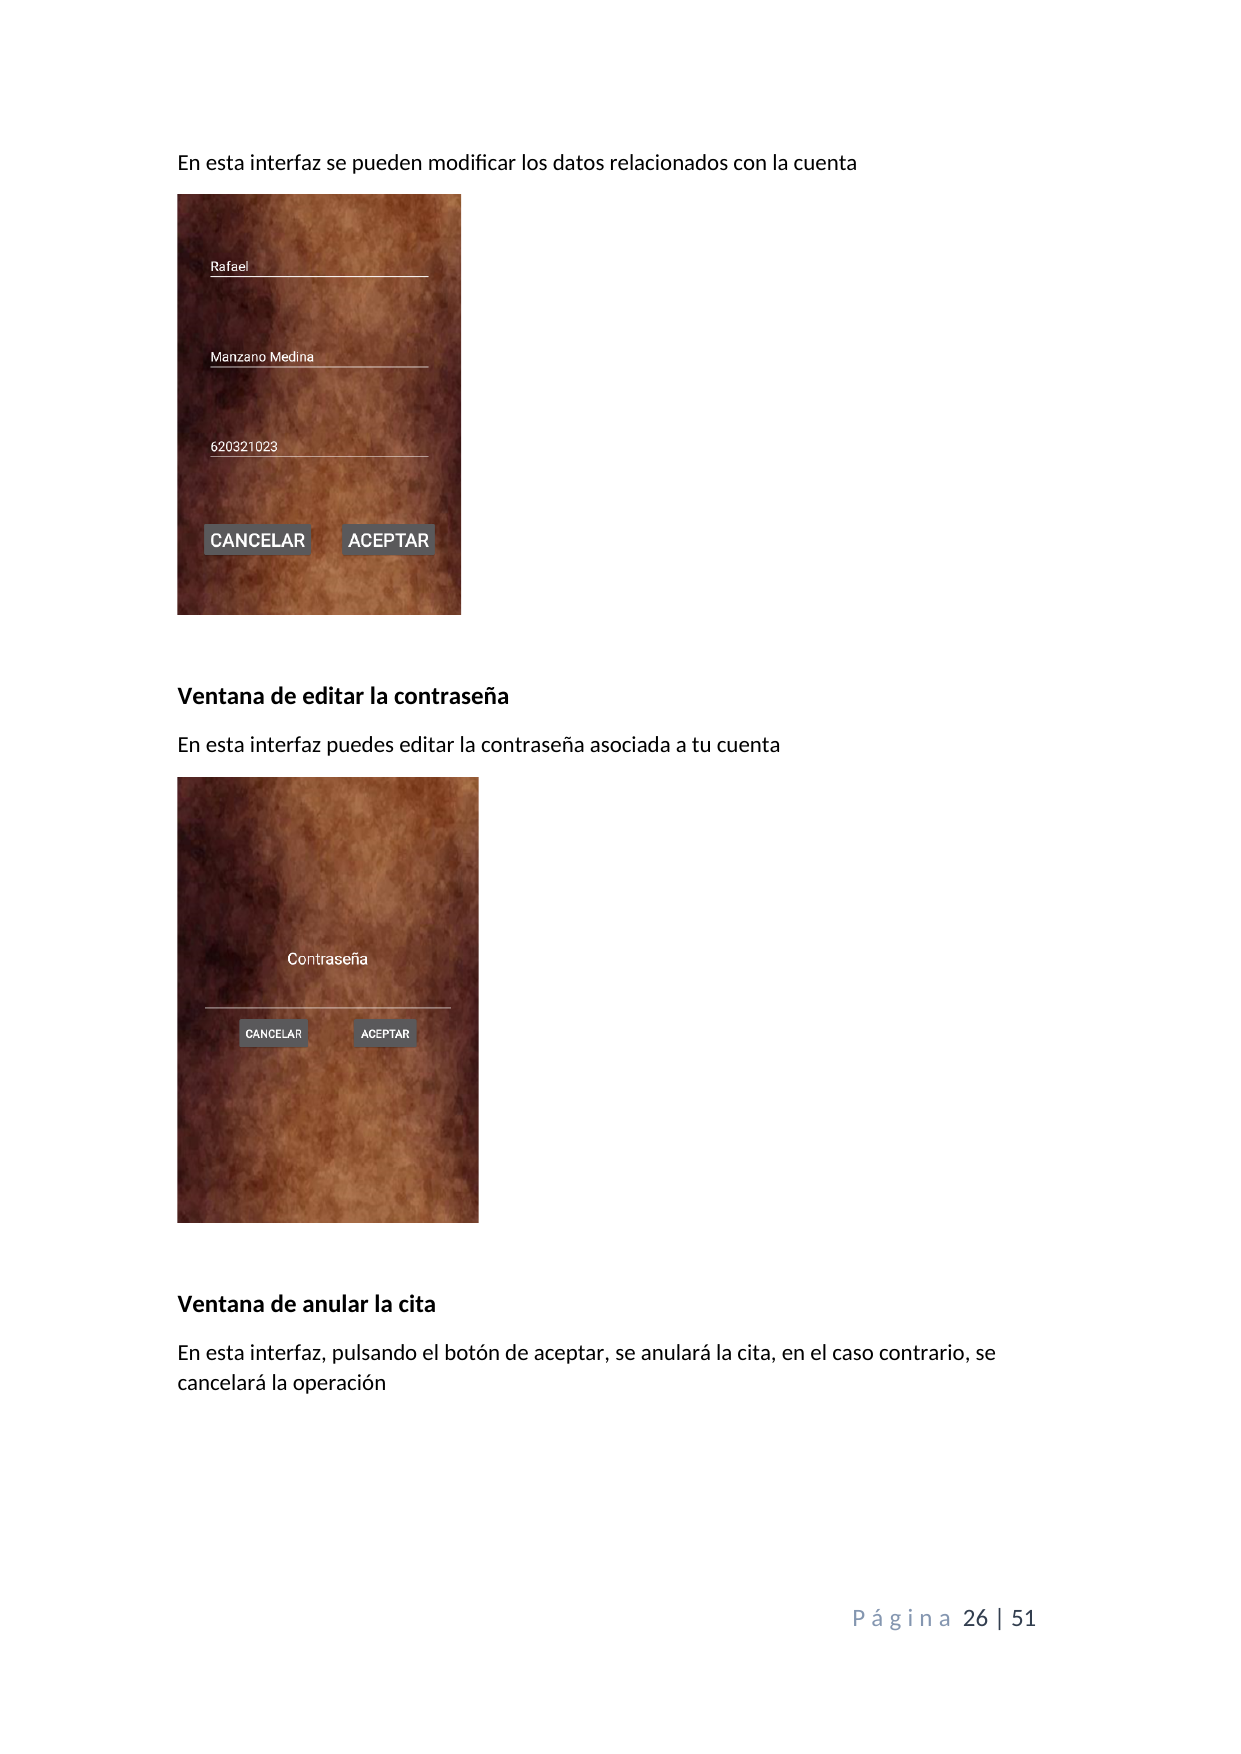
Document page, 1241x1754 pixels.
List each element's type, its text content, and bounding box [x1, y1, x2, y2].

text En esta interfaz, pulsando el botón de aceptar, se anulará la cita, en el caso contrario, se cancelará la operación [177, 1338, 1063, 1396]
subtitle Ventana de anular la cita [177, 1288, 1063, 1319]
picture [177, 194, 462, 615]
picture [177, 777, 479, 1223]
text En esta interfaz se pueden modificar los datos relacionados con la cuenta [177, 148, 1063, 176]
subtitle Ventana de editar la contraseña [177, 681, 1063, 711]
text En esta interfaz puedes editar la contraseña asociada a tu cuenta [177, 730, 1063, 758]
